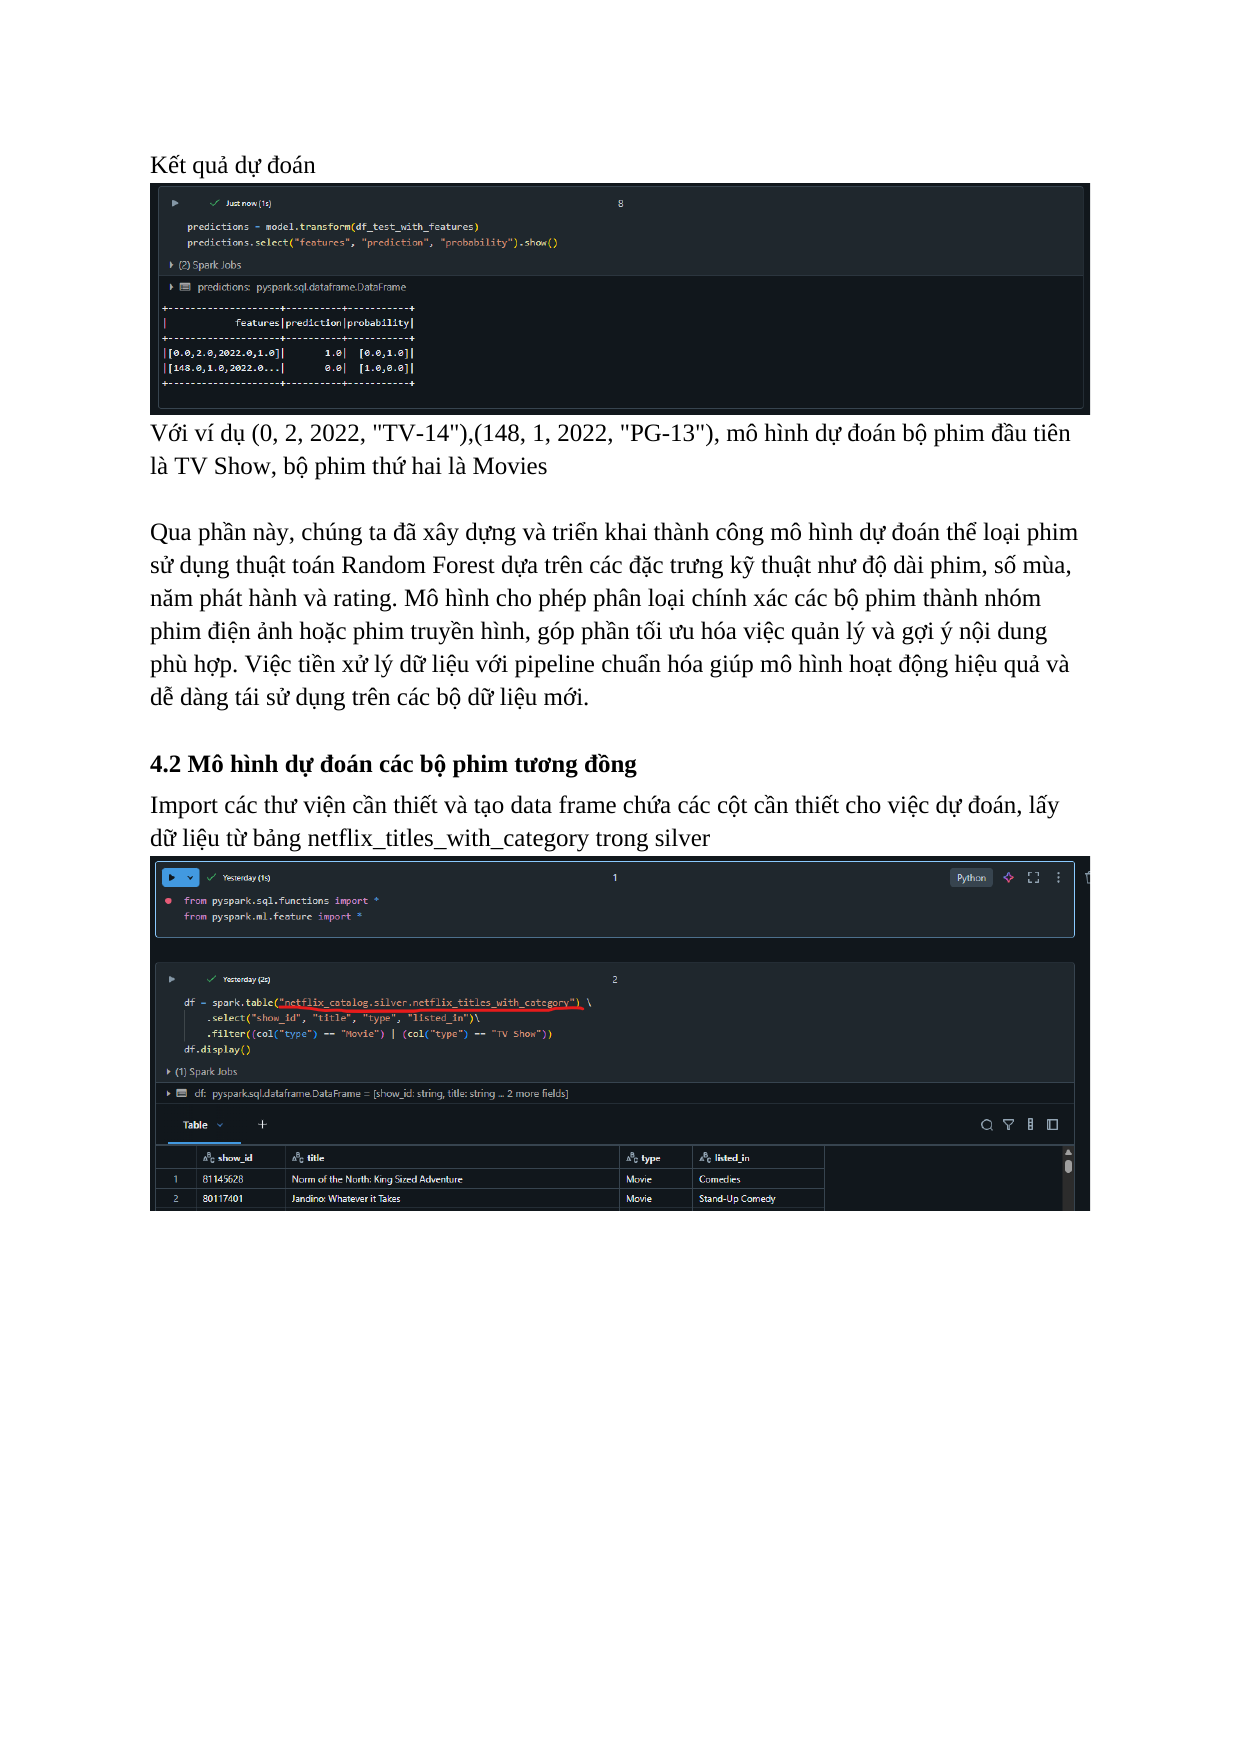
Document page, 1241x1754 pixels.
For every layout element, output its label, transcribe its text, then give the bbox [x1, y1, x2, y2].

text Với ví dụ (0, 2, 2022, "TV-14"),(148, 1, 2022, "PG-13"), mô hình dự đoán bộ phim đầu tiên là TV Show, bộ phim thứ hai là Movies [150, 418, 1090, 480]
text Kết quả dự đoán [150, 150, 1090, 179]
picture [150, 183, 1091, 415]
text Import các thư viện cần thiết và tạo data frame chứa các cột cần thiết cho việc dự đoán, lấy dữ liệu từ bảng netflix_titles_with_category trong silver [150, 790, 1090, 852]
text Qua phần này, chúng ta đã xây dựng và triển khai thành công mô hình dự đoán thể loại phim sử dụng thuật toán Random Forest dựa trên các đặc trưng kỹ thuật như độ dài phim, số mùa, năm phát hành và rating. Mô hình cho phép phân loại chính xác các bộ phim thành nhóm phim điện ảnh hoặc phim truyền hình, góp phần tối ưu hóa việc quản lý và gợi ý nội dung phù hợp. Việc tiền xử lý dữ liệu với pipeline chuẩn hóa giúp mô hình hoạt động hiệu quả và dễ dàng tái sử dụng trên các bộ dữ liệu mới. [150, 517, 1090, 711]
picture [150, 856, 1091, 1211]
subtitle 4.2 Mô hình dự đoán các bộ phim tương đồng [150, 749, 1090, 777]
